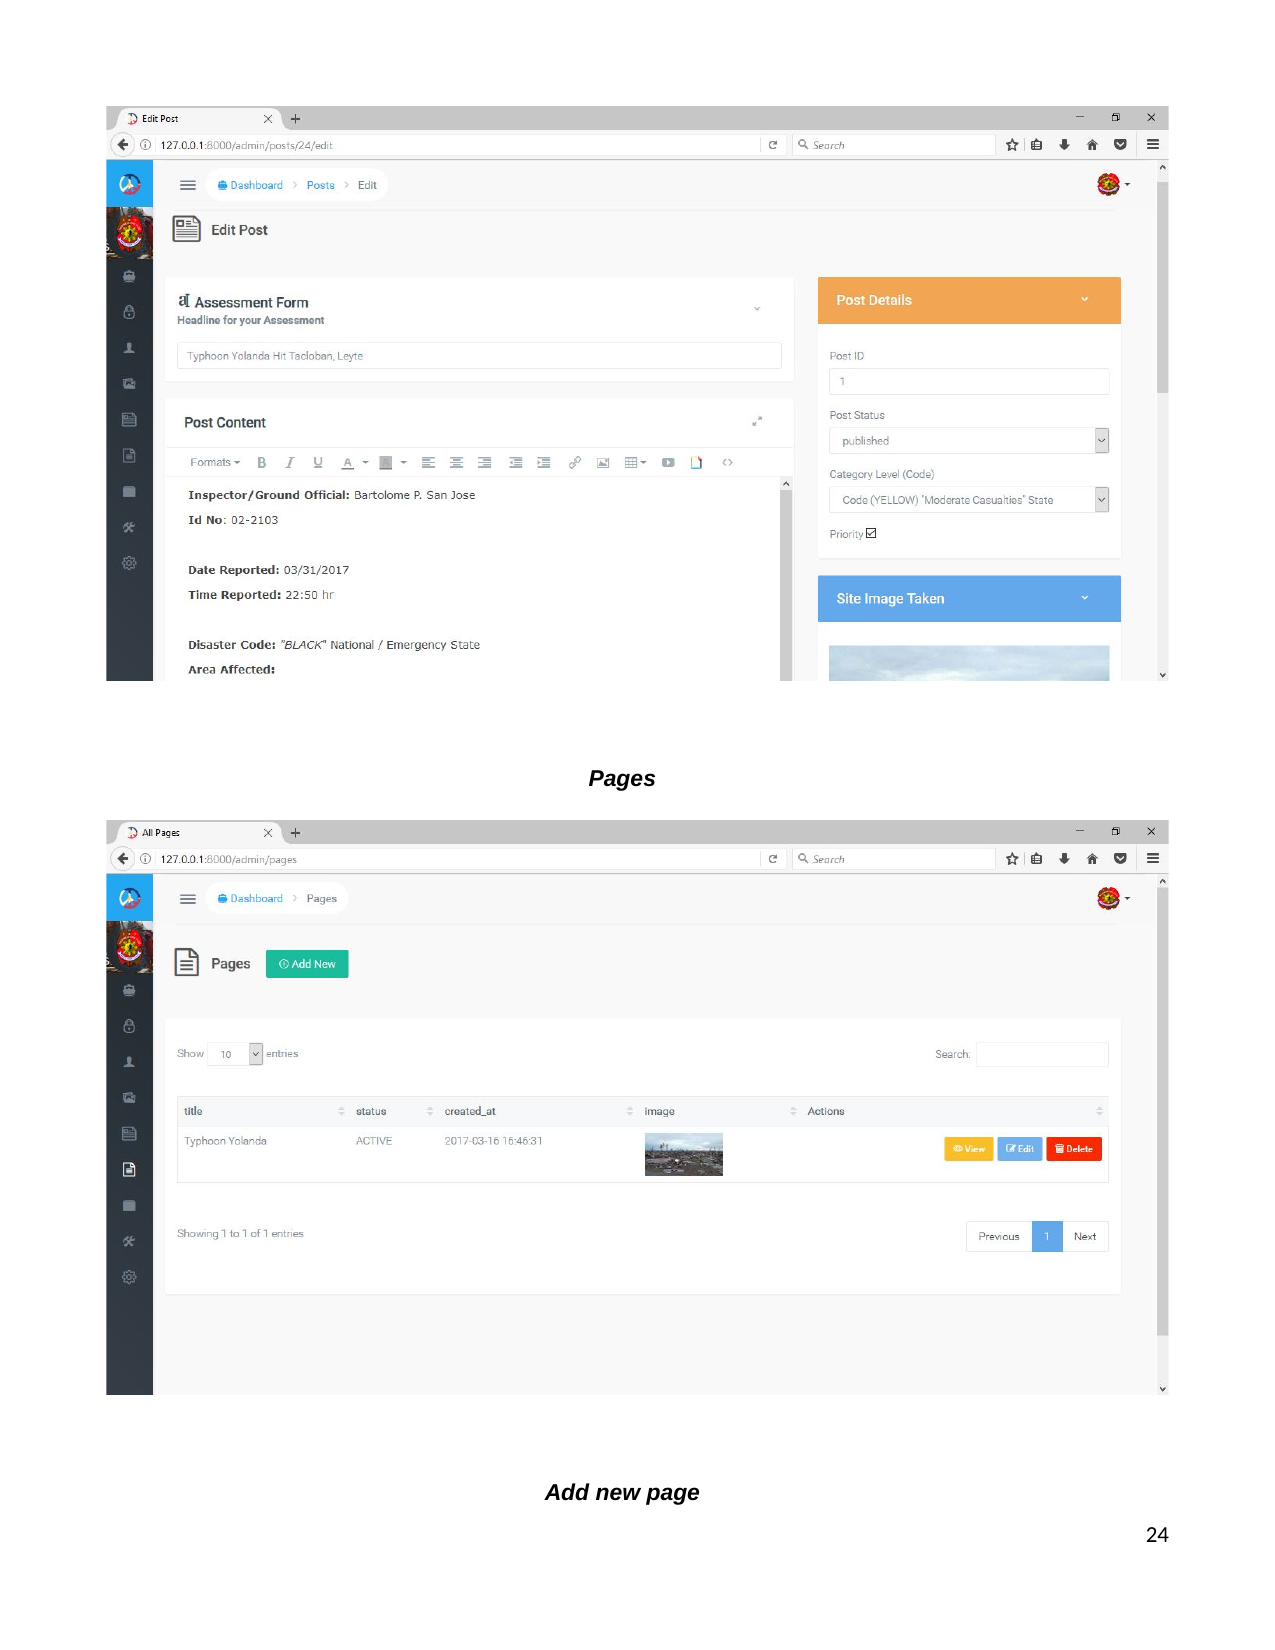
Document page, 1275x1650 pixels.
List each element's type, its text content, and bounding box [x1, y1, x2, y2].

picture [106, 820, 1169, 1395]
picture [106, 106, 1169, 681]
text Add new page [106, 1479, 1140, 1505]
text Pages [106, 765, 1140, 791]
